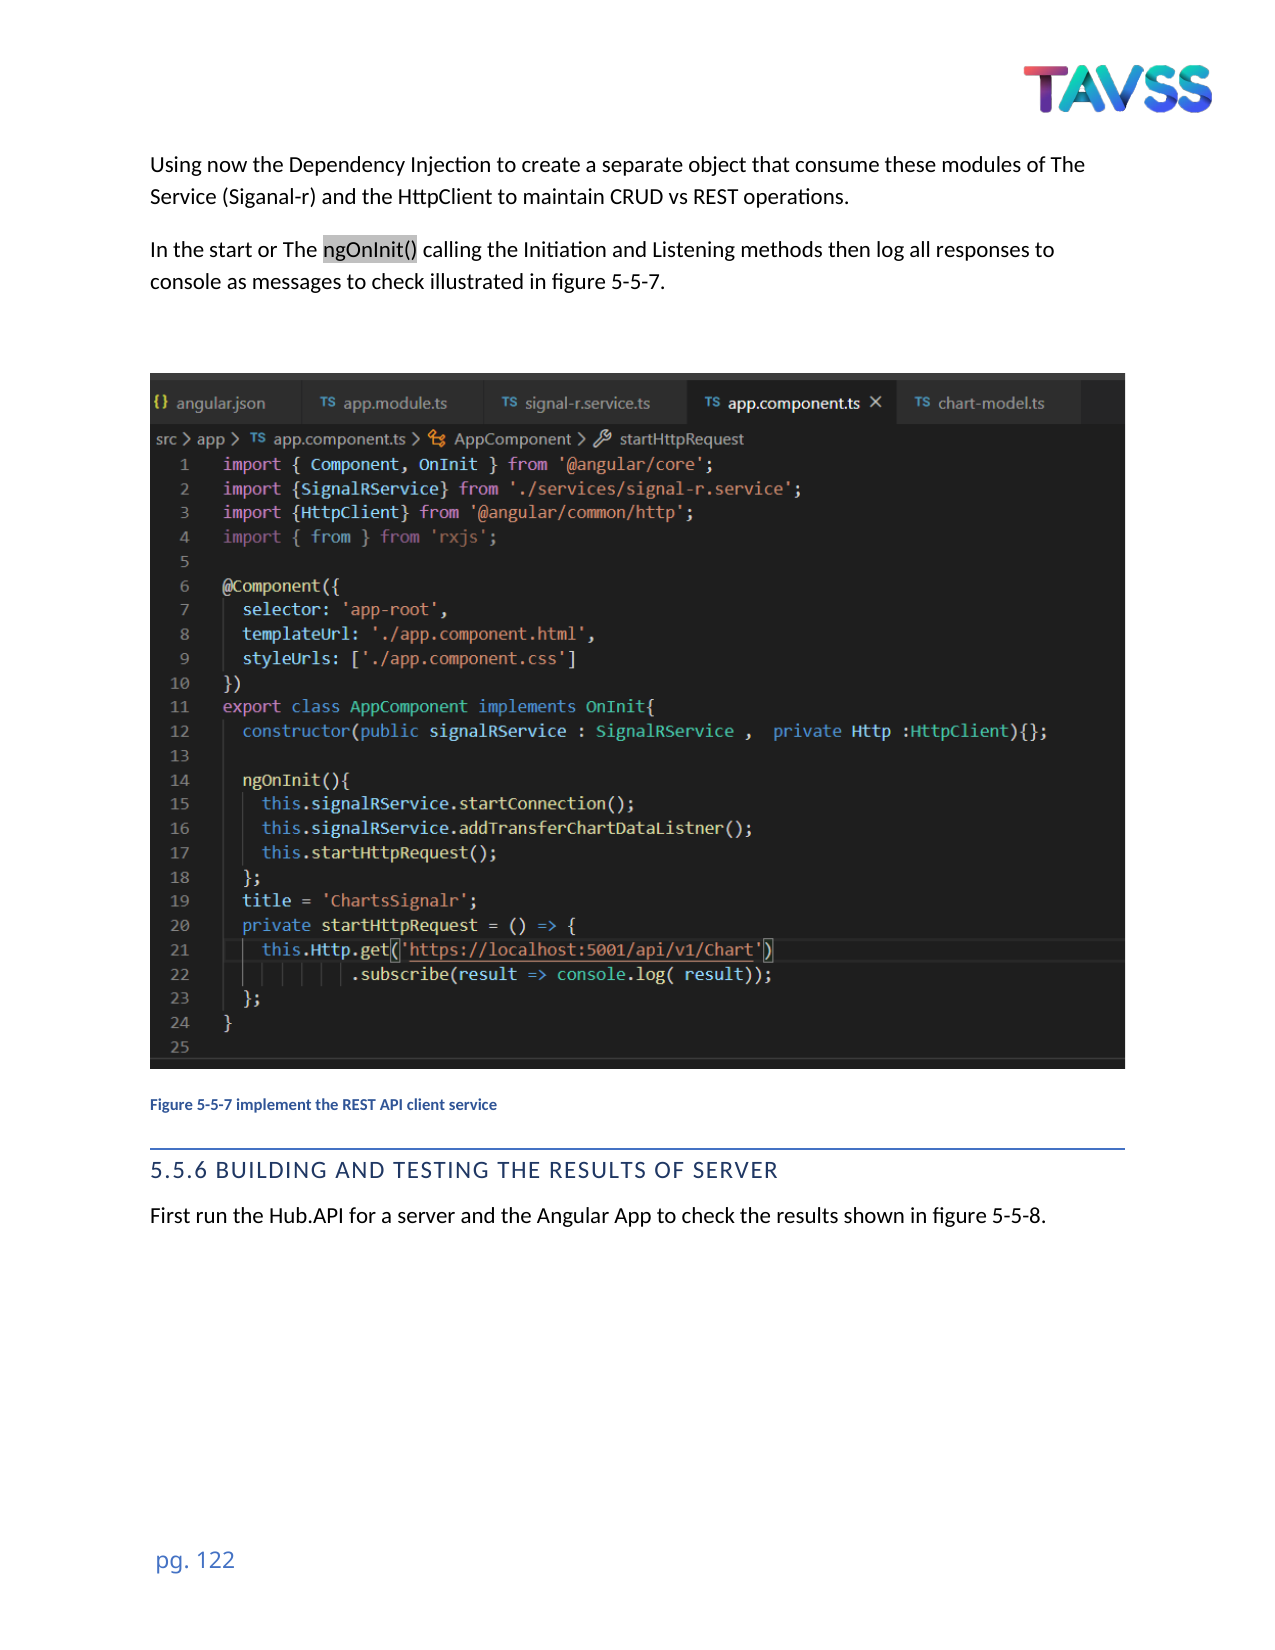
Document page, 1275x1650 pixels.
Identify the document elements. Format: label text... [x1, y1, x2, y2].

text Figure 5-5-7 implement the REST API client service [150, 1094, 1125, 1114]
picture [150, 373, 1125, 1069]
picture [1002, 41, 1236, 135]
text Using now the Dependency Injection to create a separate object that consume these modules of The Service (Siganal-r) and the HttpClient to maintain CRUD vs REST operations. [150, 150, 1125, 210]
text In the start or The ngOnInit() calling the Initiation and Listening methods then log all responses to console as messages to check illustrated in figure 5-5-7. [150, 235, 1125, 295]
subtitle 5.5.6 Building And Testing the Results of Server [150, 1150, 1125, 1184]
text First run the Hub.API for a server and the Angular App to check the results shown in figure 5-5-8. [150, 1202, 1125, 1229]
